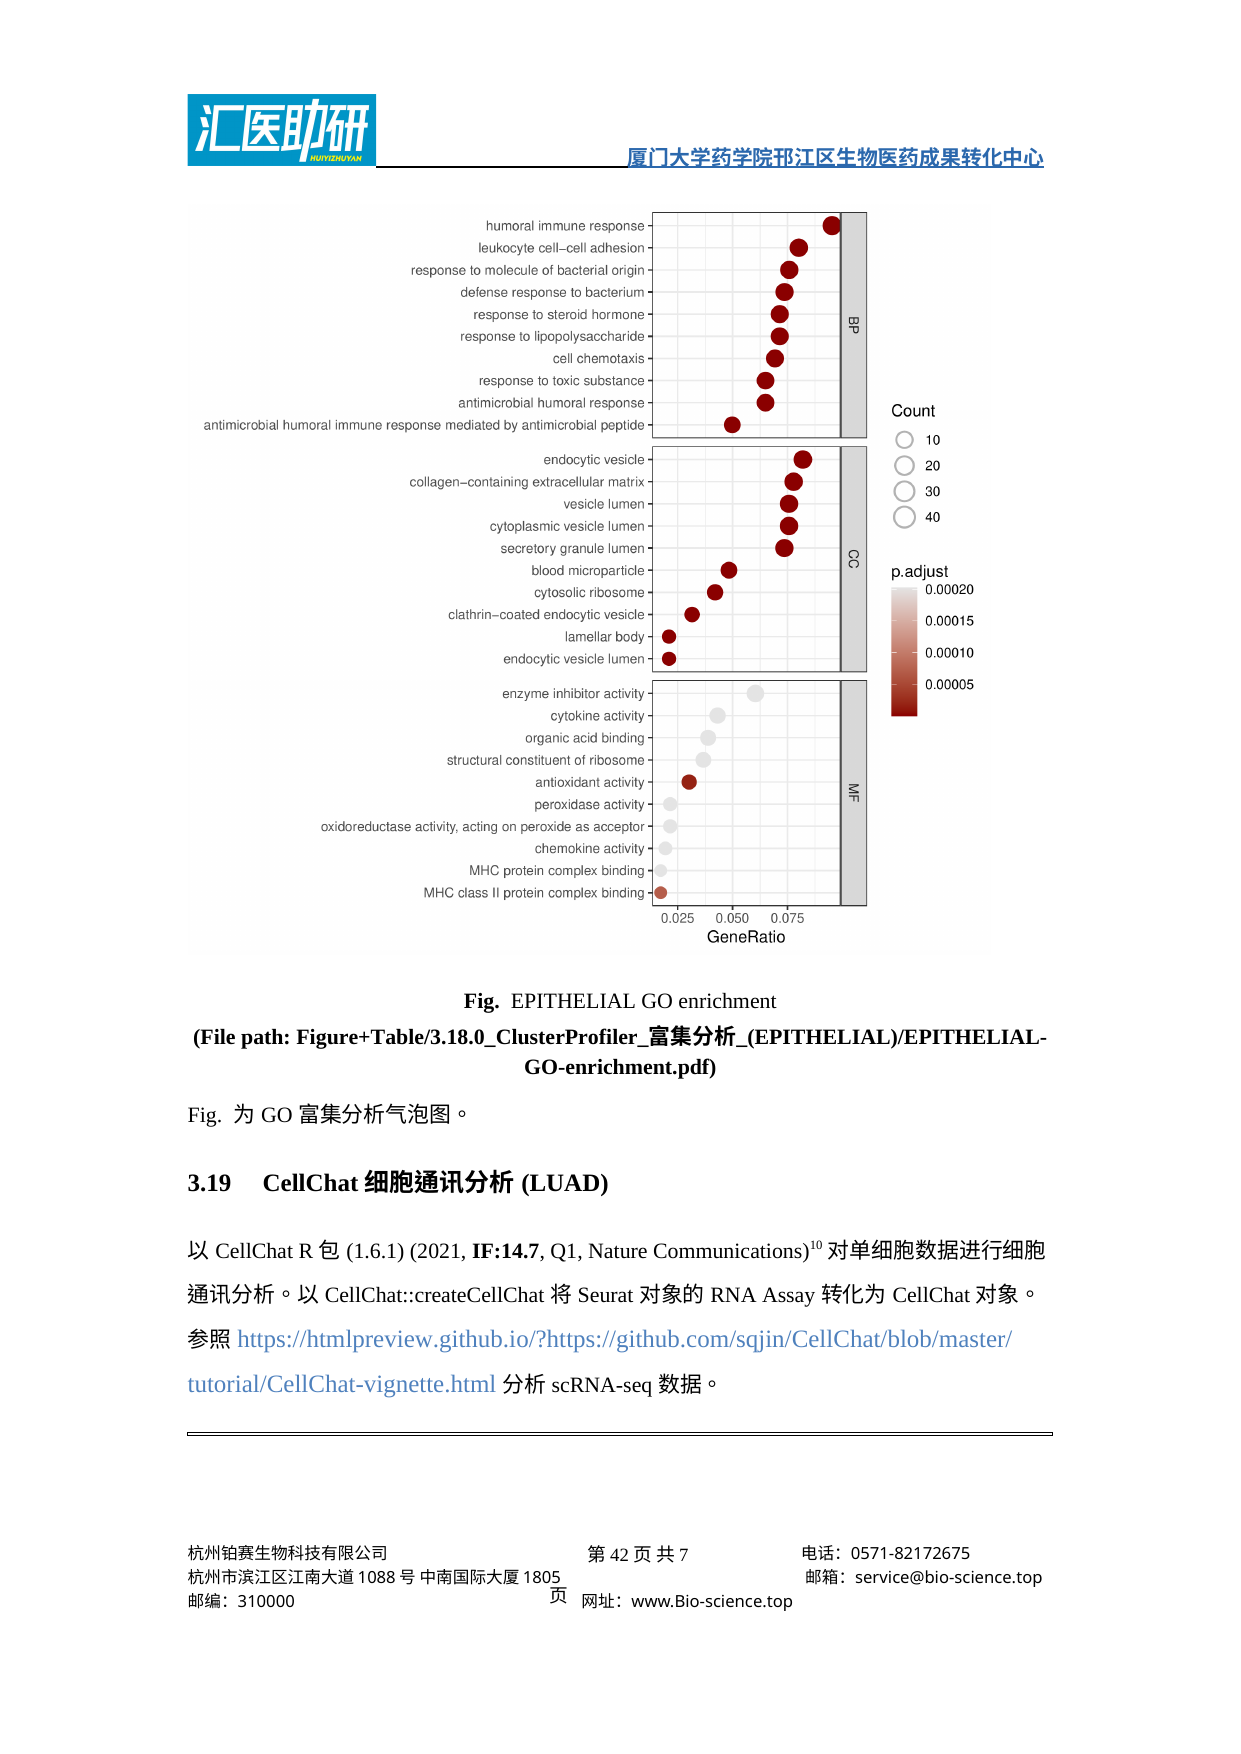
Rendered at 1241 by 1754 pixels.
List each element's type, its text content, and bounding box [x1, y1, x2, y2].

picture [327, 106, 368, 150]
picture [201, 118, 208, 127]
text Fig. 为 GO 富集分析气泡图。 [187, 1099, 1053, 1129]
picture [210, 106, 243, 150]
picture [196, 131, 208, 150]
picture [243, 106, 284, 150]
picture [187, 204, 992, 955]
text 以 CellChat R 包 (1.6.1) (2021, IF:14.7, Q1, Nature Communications)10 对单细胞数据进行细胞通讯分析。以 CellChat::createCellChat 将 Seurat 对象的 RNA Assay 转化为 CellChat 对象。参照 https://htmlpreview.github.io/?https://github.com/sqjin/CellChat/blob/master/tutorial/CellChat-vignette.html 分析 scRNA-seq 数据。 [187, 1234, 1053, 1398]
picture [204, 106, 210, 114]
subtitle 3.19 CellChat 细胞通讯分析 (LUAD) [187, 1165, 1053, 1199]
text Fig. EPITHELIAL GO enrichment [187, 988, 1053, 1013]
picture [282, 99, 327, 161]
text (File path: Figure+Table/3.18.0_ClusterProfiler_富集分析_(EPITHELIAL)/EPITHELIAL-GO-enrichment.pdf) [187, 1021, 1053, 1081]
